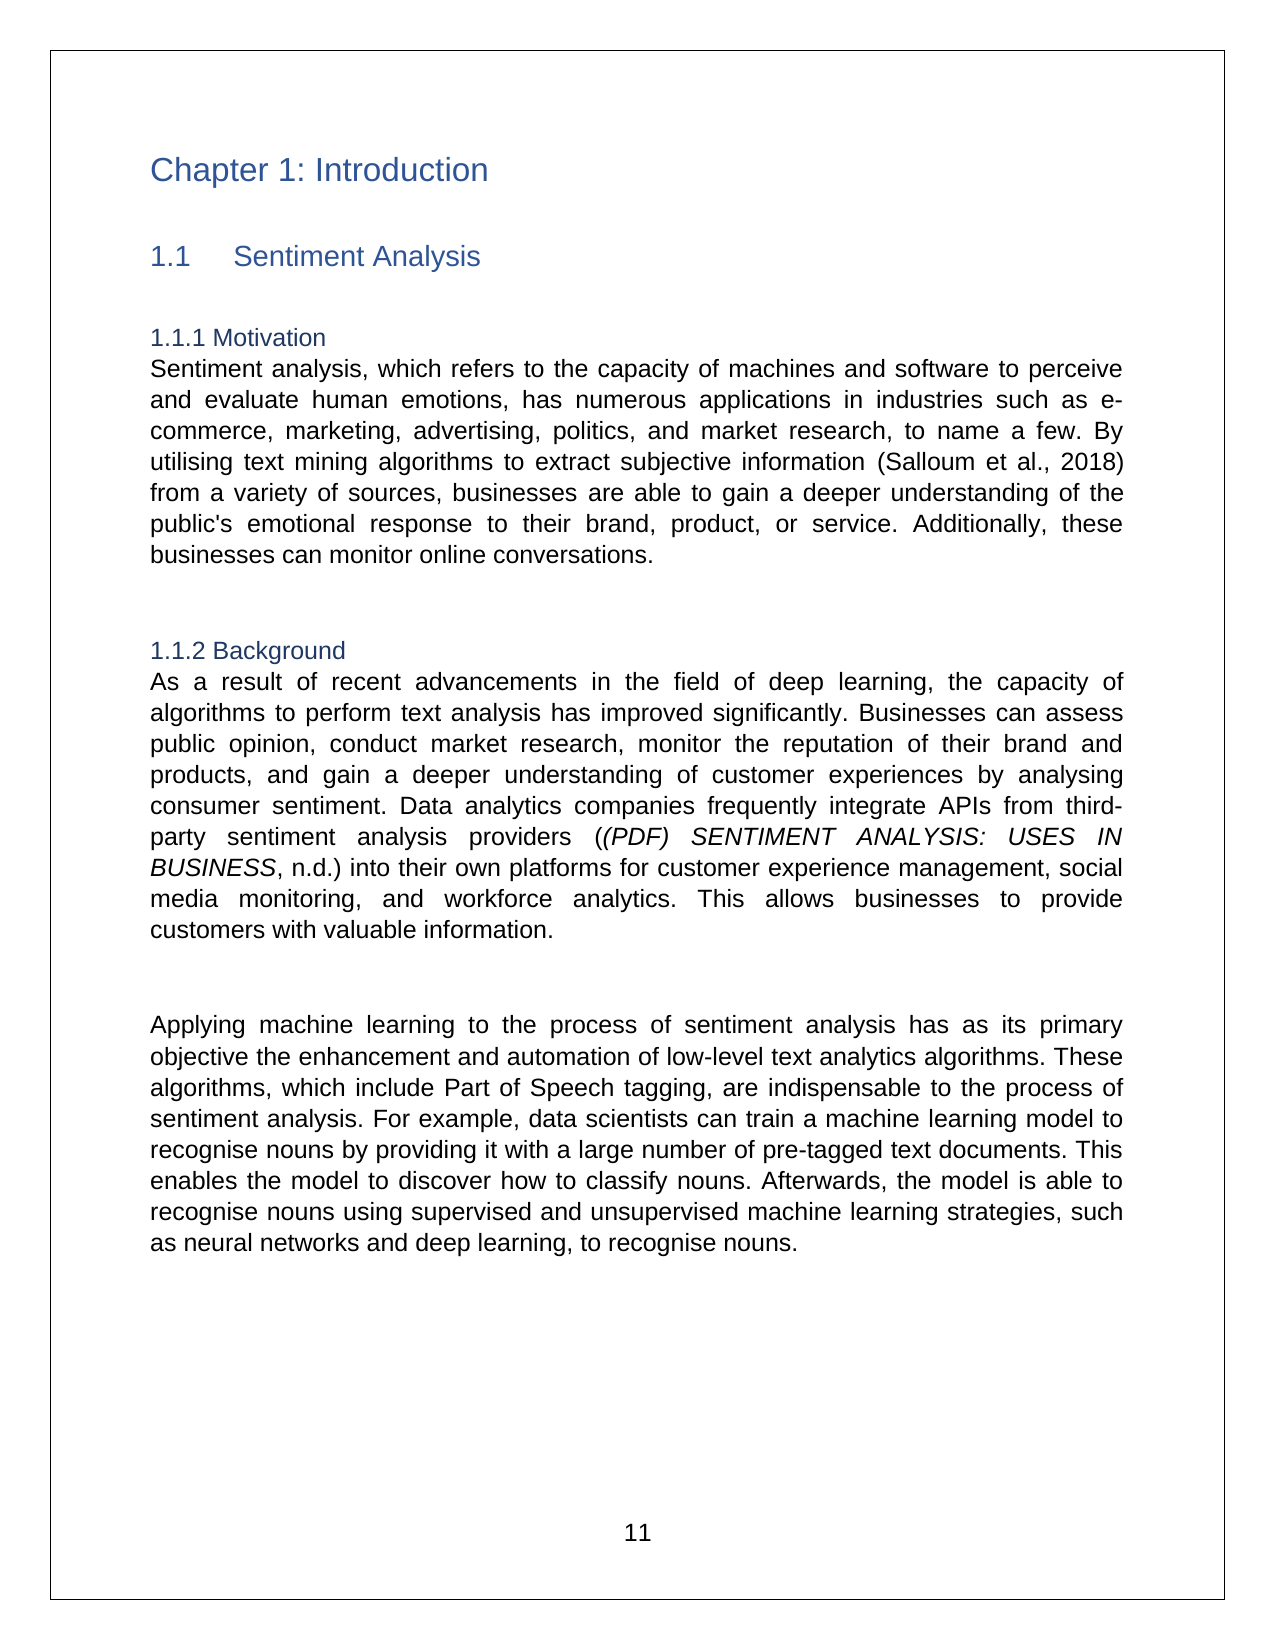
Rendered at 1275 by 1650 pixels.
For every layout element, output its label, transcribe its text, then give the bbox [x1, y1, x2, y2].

text Applying machine learning to the process of sentiment analysis has as its primary objective the enhancement and automation of low-level text analytics algorithms. These algorithms, which include Part of Speech tagging, are indispensable to the process of sentiment analysis. For example, data scientists can train a machine learning model to recognise nouns by providing it with a large number of pre-tagged text documents. This enables the model to discover how to classify nouns. Afterwards, the model is able to recognise nouns using supervised and unsupervised machine learning strategies, such as neural networks and deep learning, to recognise nouns. [150, 1011, 1125, 1257]
text As a result of recent advancements in the field of deep learning, the capacity of algorithms to perform text analysis has improved significantly. Businesses can assess public opinion, conduct market research, monitor the reputation of their brand and products, and gain a deeper understanding of customer experiences by analysing consumer sentiment. Data analytics companies frequently integrate APIs from third-party sentiment analysis providers into their own platforms for customer experience management, social media monitoring, and workforce analytics. This allows businesses to provide customers with valuable information. [150, 667, 1125, 944]
subtitle Sentiment Analysis [150, 239, 1125, 273]
subtitle 1.1.1 Motivation [150, 323, 1125, 352]
subtitle Chapter 1: Introduction [150, 150, 1125, 188]
subtitle 1.1.2 Background [150, 636, 1125, 664]
text Sentiment analysis, which refers to the capacity of machines and software to perceive and evaluate human emotions, has numerous applications in industries such as e-commerce, marketing, advertising, politics, and market research, to name a few. By utilising text mining algorithms to extract subjective information from a variety of sources, businesses are able to gain a deeper understanding of the public's emotional response to their brand, product, or service. Additionally, these businesses can monitor online conversations. [150, 354, 1125, 569]
